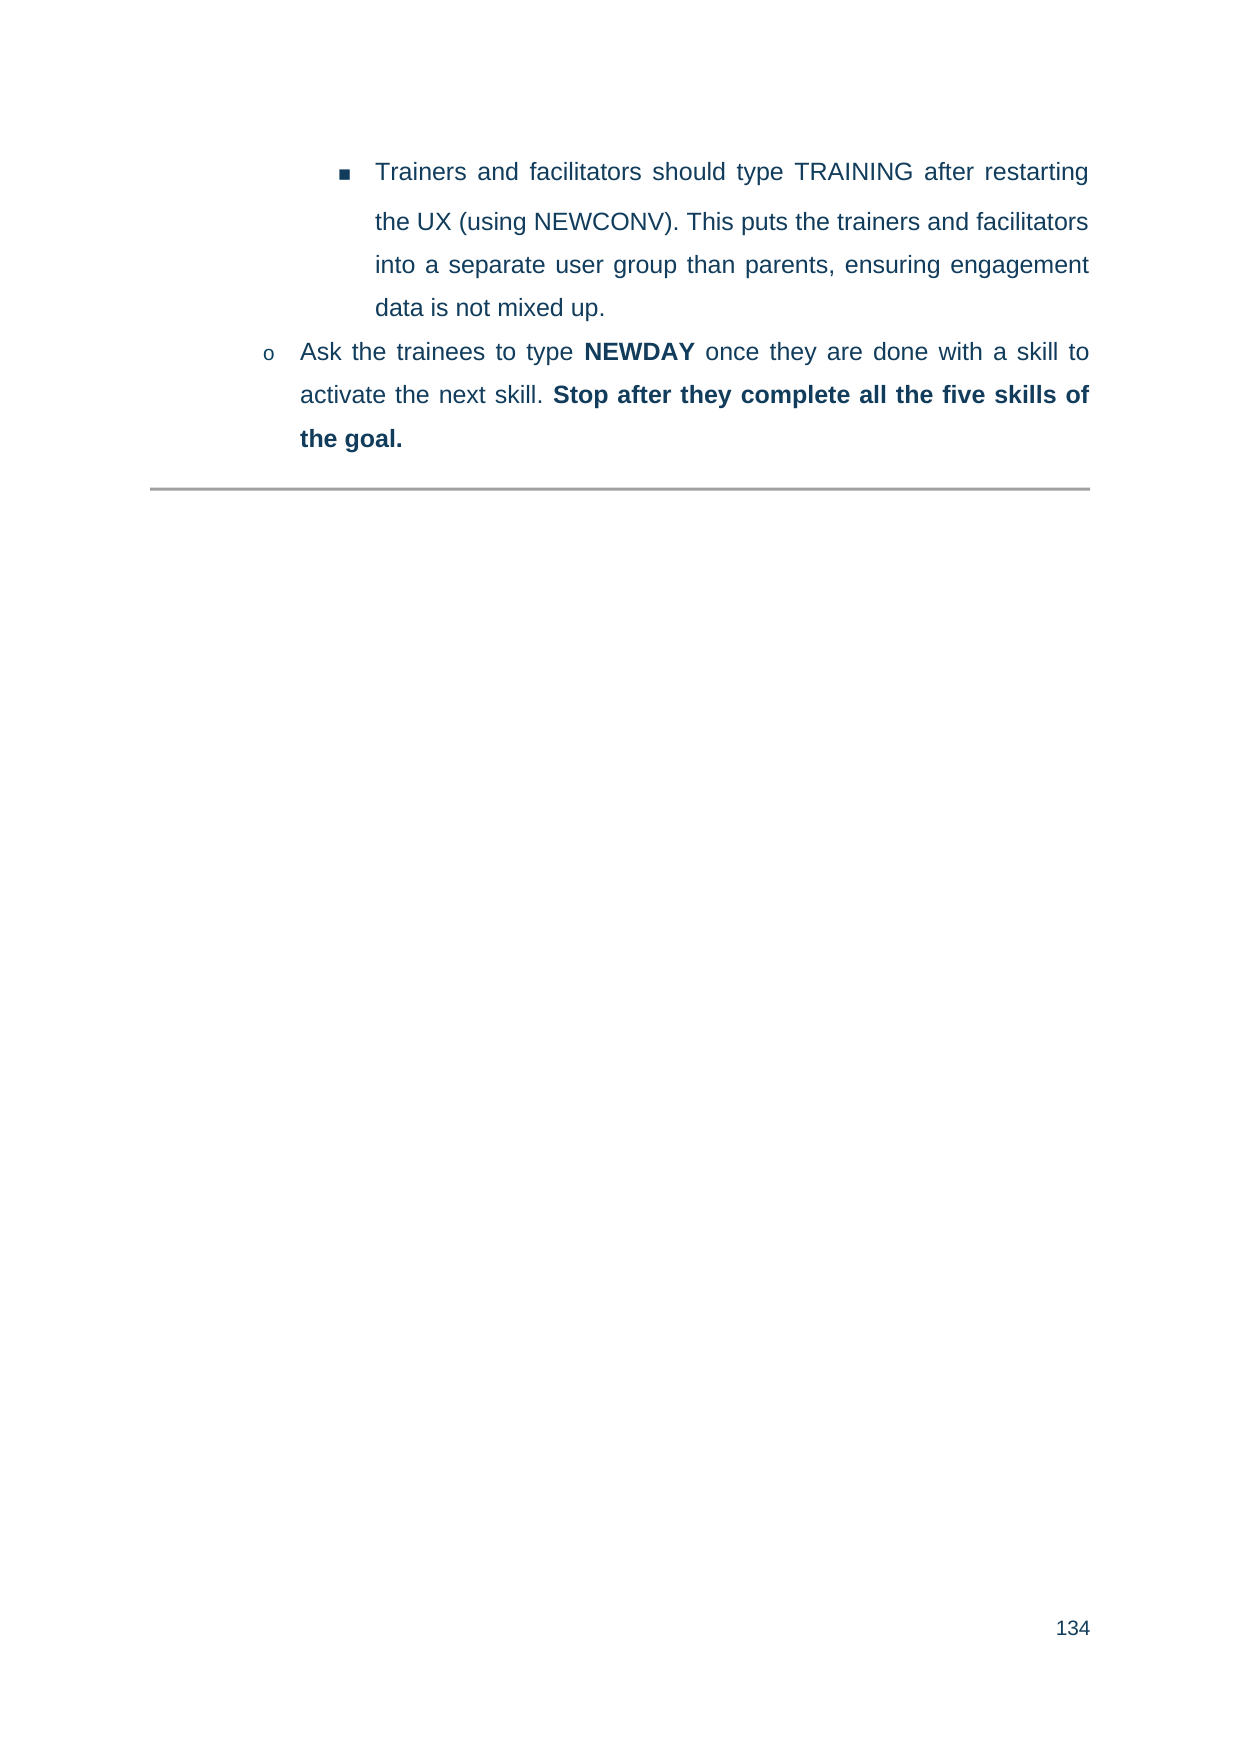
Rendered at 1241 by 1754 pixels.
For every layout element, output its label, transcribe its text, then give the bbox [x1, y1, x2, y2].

list Ask the trainees to type NEWDAY once they are done with a skill to activate the next skill. Stop after they complete all the five skills of the goal. [262, 336, 1090, 452]
list Trainers and facilitators should type TRAINING after restarting the UX (using NEWCONV). This puts the trainers and facilitators into a separate user group than parents, ensuring engagement data is not mixed up. [337, 150, 1090, 322]
